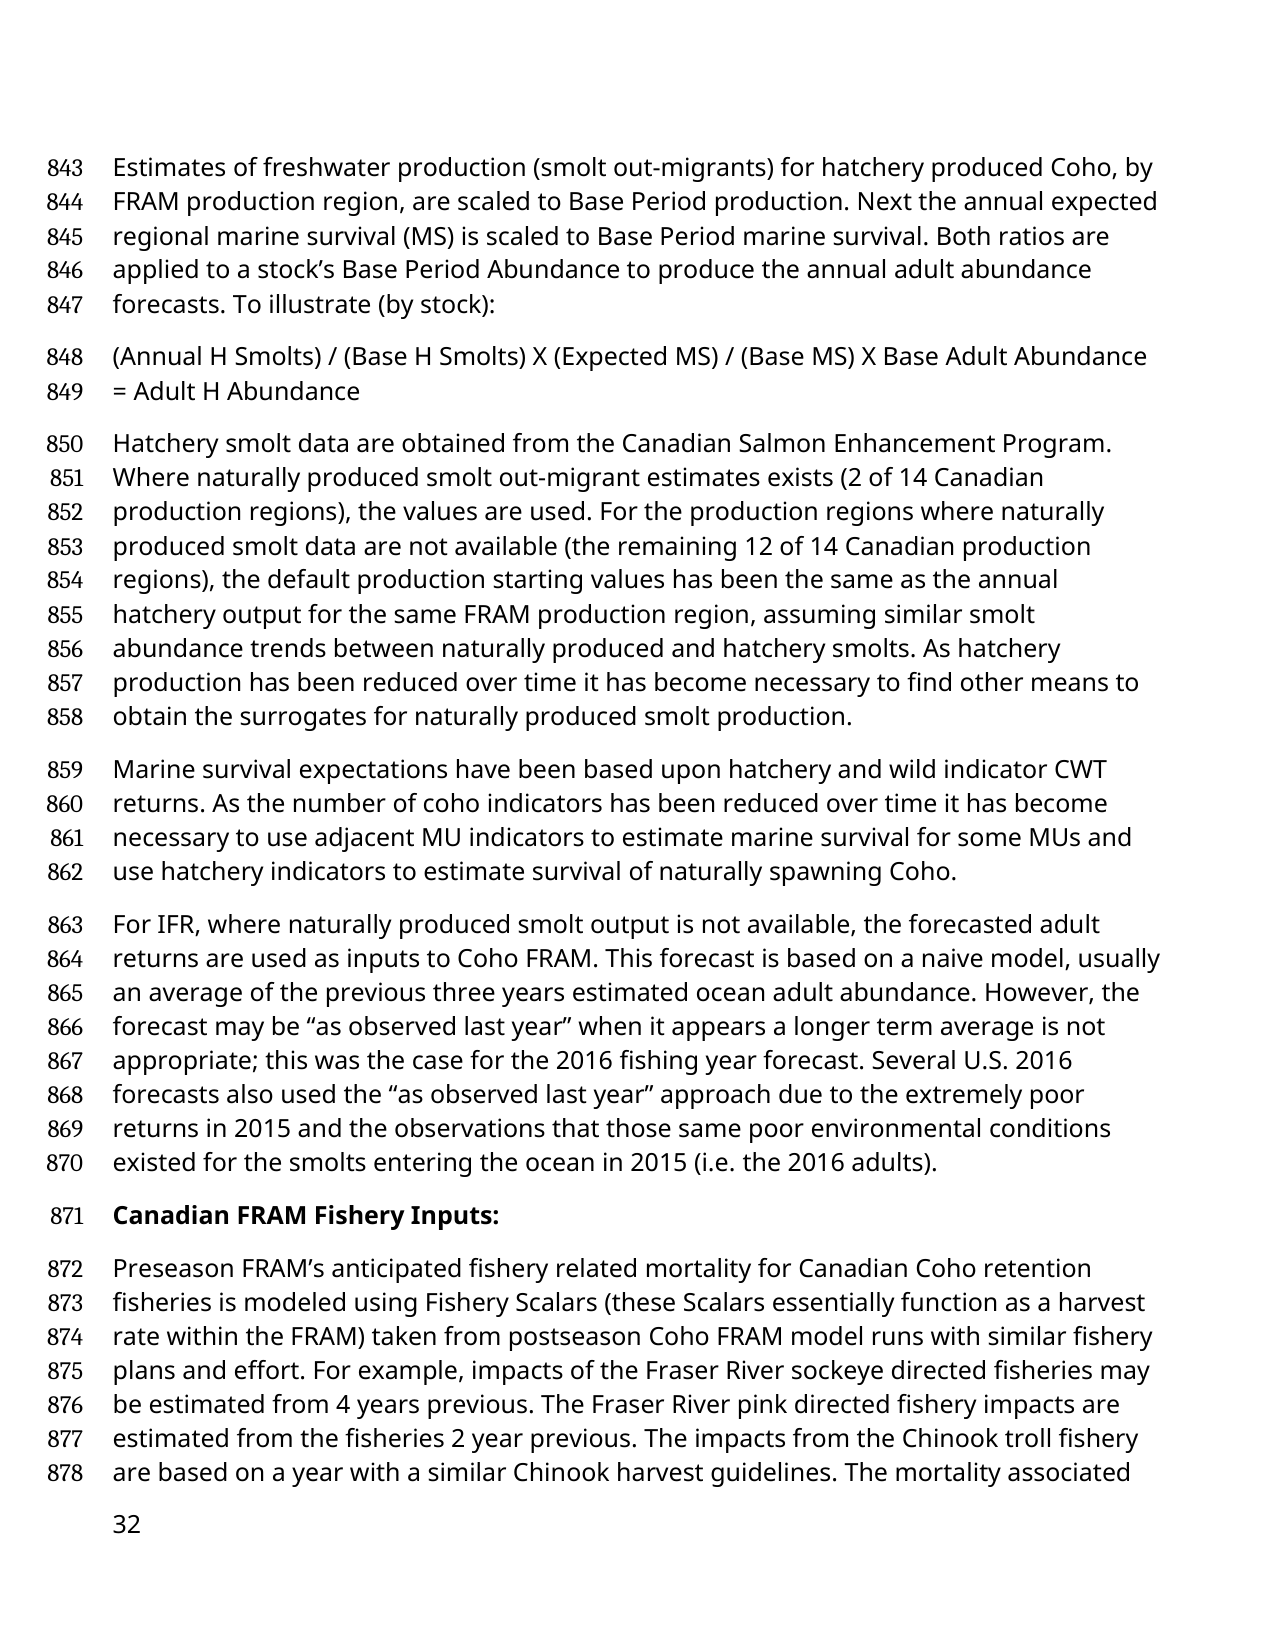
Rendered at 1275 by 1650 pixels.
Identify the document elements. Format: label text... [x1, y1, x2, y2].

text (Annual H Smolts) / (Base H Smolts) X (Expected MS) / (Base MS) X Base Adult Abundance = Adult H Abundance [112, 339, 1162, 407]
text Estimates of freshwater production (smolt out-migrants) for hatchery produced Coho, by FRAM production region, are scaled to Base Period production. Next the annual expected regional marine survival (MS) is scaled to Base Period marine survival. Both ratios are applied to a stock’s Base Period Abundance to produce the annual adult abundance forecasts. To illustrate (by stock): [112, 150, 1162, 320]
text For IFR, where naturally produced smolt output is not available, the forecasted adult returns are used as inputs to Coho FRAM. This forecast is based on a naive model, usually an average of the previous three years estimated ocean adult abundance. However, the forecast may be “as observed last year” when it appears a longer term average is not appropriate; this was the case for the 2016 fishing year forecast. Several U.S. 2016 forecasts also used the “as observed last year” approach due to the extremely poor returns in 2015 and the observations that those same poor environmental conditions existed for the smolts entering the ocean in 2015 (i.e. the 2016 adults). [112, 906, 1162, 1179]
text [112, 1250, 1162, 1489]
text Marine survival expectations have been based upon hatchery and wild indicator CWT returns. As the number of coho indicators has been reduced over time it has become necessary to use adjacent MU indicators to estimate marine survival for some MUs and use hatchery indicators to estimate survival of naturally spawning Coho. [112, 751, 1162, 887]
text Hatchery smolt data are obtained from the Canadian Salmon Enhancement Program. Where naturally produced smolt out-migrant estimates exists (2 of 14 Canadian production regions), the values are used. For the production regions where naturally produced smolt data are not available (the remaining 12 of 14 Canadian production regions), the default production starting values has been the same as the annual hatchery output for the same FRAM production region, assuming similar smolt abundance trends between naturally produced and hatchery smolts. As hatchery production has been reduced over time it has become necessary to find other means to obtain the surrogates for naturally produced smolt production. [112, 426, 1162, 732]
text Canadian FRAM Fishery Inputs: [112, 1197, 1162, 1232]
